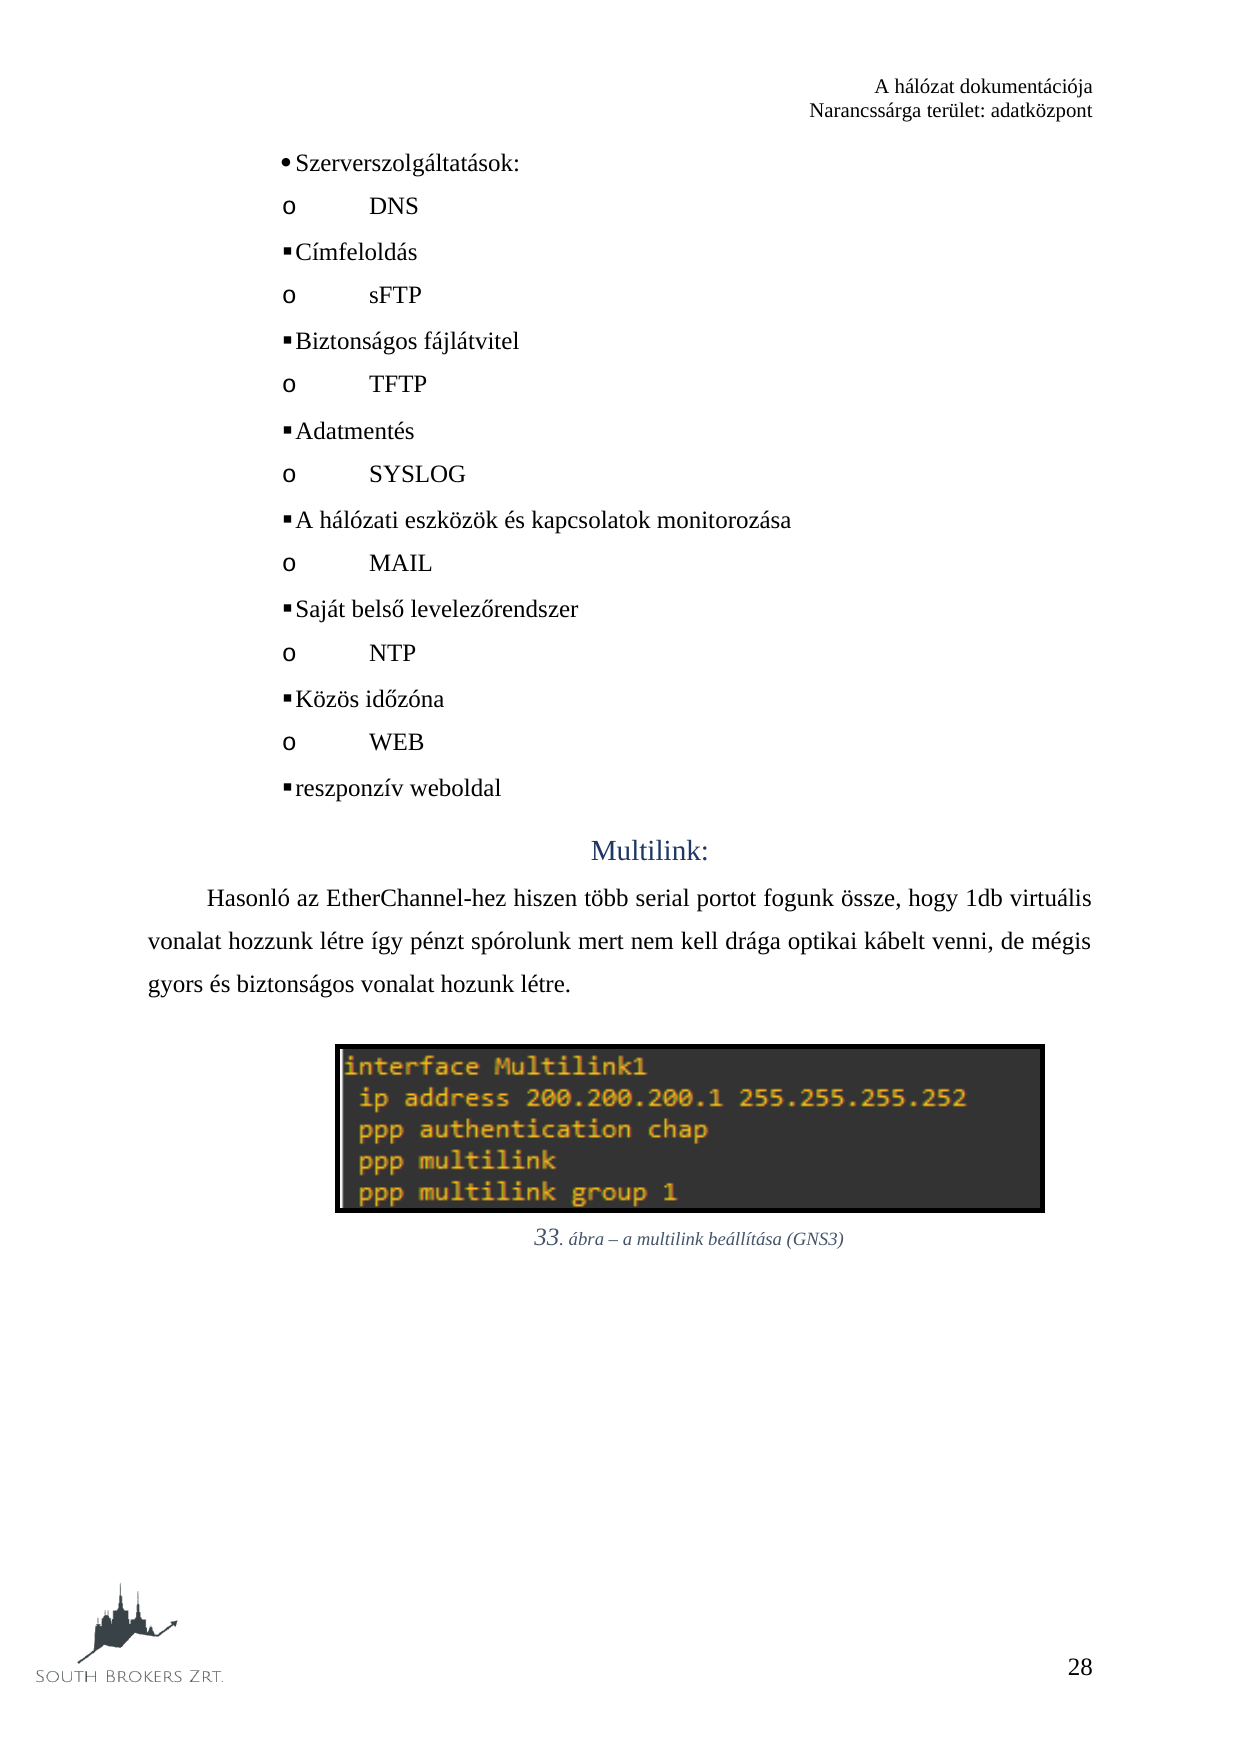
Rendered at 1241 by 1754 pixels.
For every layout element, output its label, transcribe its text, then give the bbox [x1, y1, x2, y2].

picture [0, 1531, 255, 1754]
list WEB [223, 727, 1093, 758]
list SYSLOG [223, 459, 1093, 490]
list NTP [223, 638, 1093, 668]
text Hasonló az EtherChannel-hez hiszen több serial portot fogunk össze, hogy 1db virtuális vonalat hozzunk létre így pénzt spórolunk mert nem kell drága optikai kábelt venni, de mégis gyors és biztonságos vonalat hozunk létre. [148, 883, 1093, 998]
list sFTP [223, 280, 1093, 311]
list Címfeloldás [223, 237, 1093, 266]
subtitle Multilink: [148, 833, 1093, 867]
list reszponzív weboldal [223, 773, 1093, 802]
list DNS [223, 191, 1093, 222]
picture [340, 1049, 1040, 1208]
list A hálózati eszközök és kapcsolatok monitorozása [223, 505, 1093, 534]
list Közös időzóna [223, 684, 1093, 713]
list Szerverszolgáltatások: [223, 148, 1093, 176]
list Biztonságos fájlátvitel [223, 326, 1093, 355]
list TFTP [223, 369, 1093, 400]
list Saját belső levelezőrendszer [223, 594, 1093, 623]
list Adatmentés [223, 416, 1093, 444]
list MAIL [223, 548, 1093, 579]
